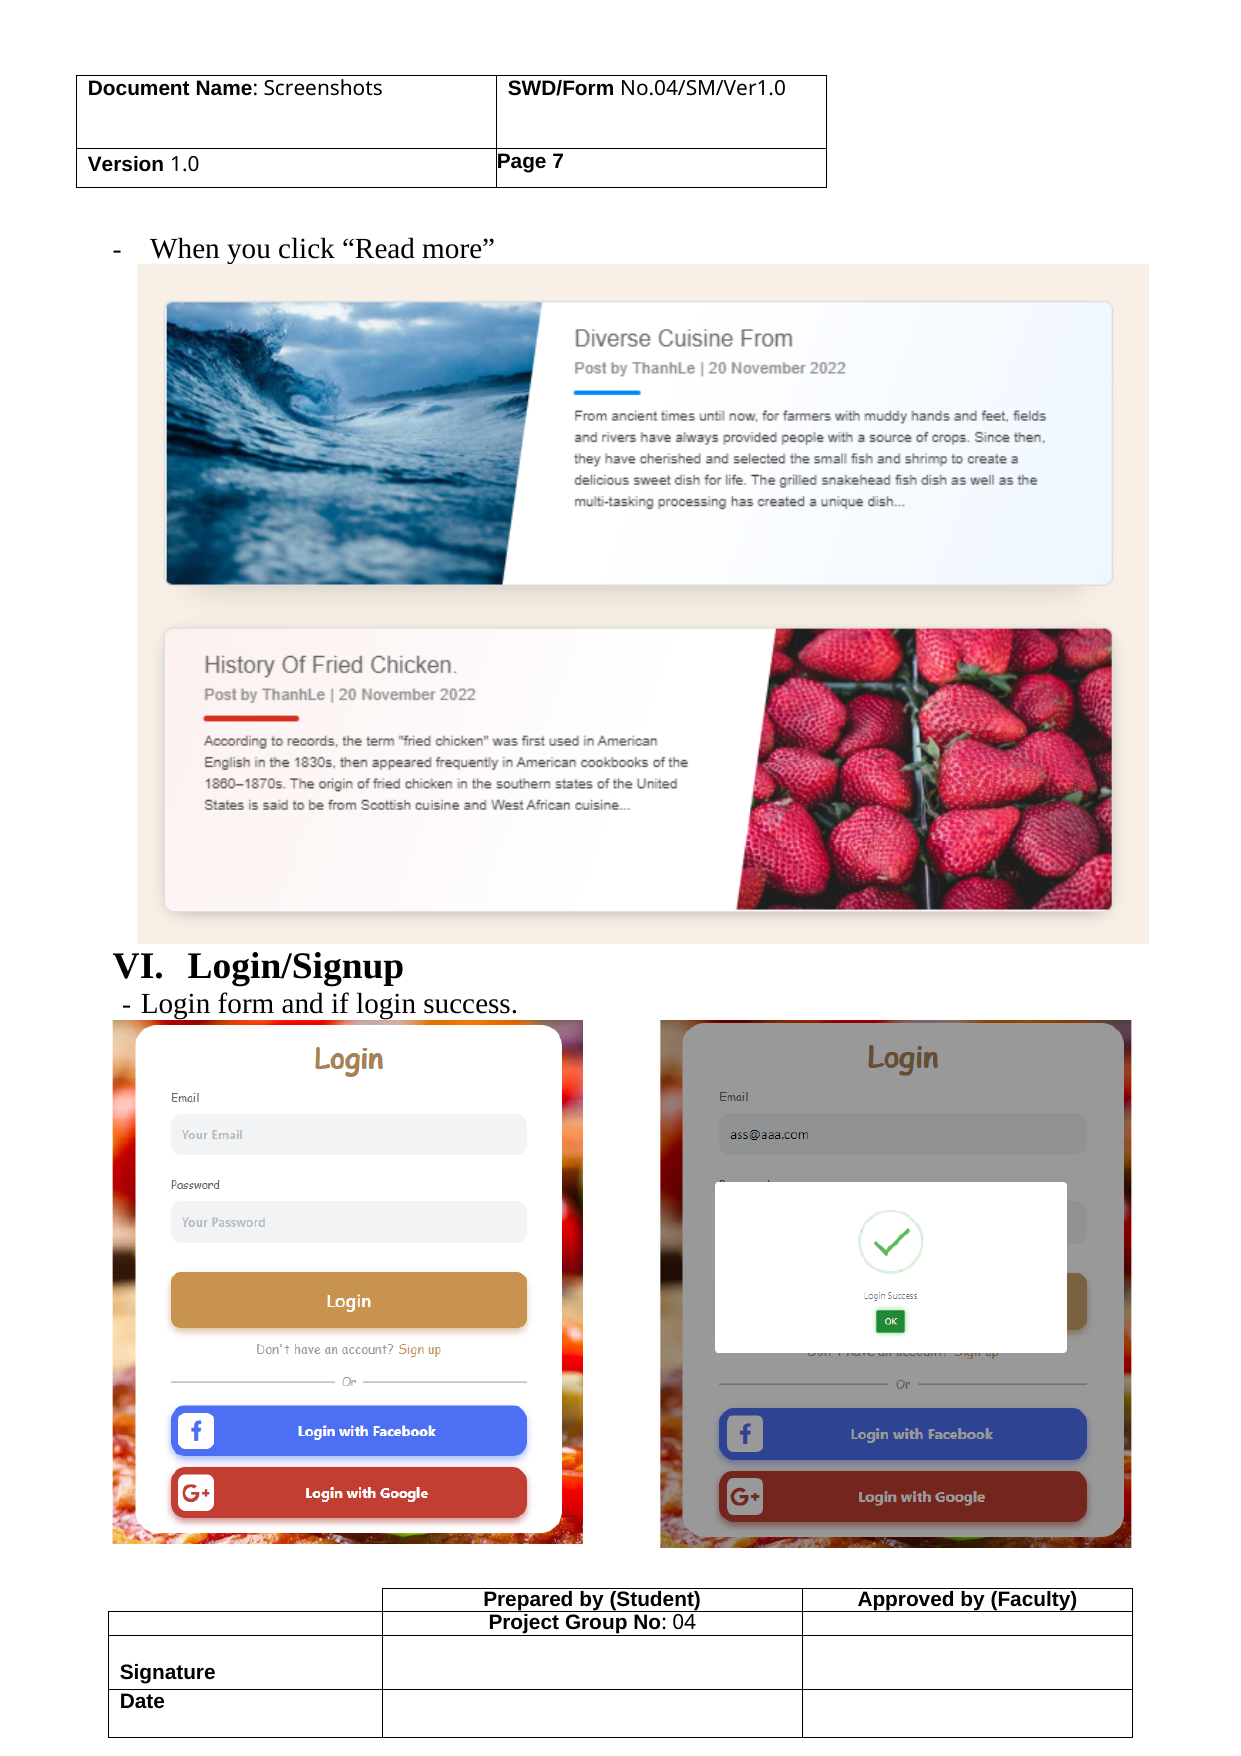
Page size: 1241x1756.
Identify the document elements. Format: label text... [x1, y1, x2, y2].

list Login form and if login success. [122, 986, 1211, 1020]
picture [137, 264, 1149, 944]
list When you click “Read more” [112, 231, 1211, 264]
picture [660, 1020, 1132, 1548]
list Login/Signup [112, 943, 1211, 986]
picture [112, 1020, 583, 1544]
